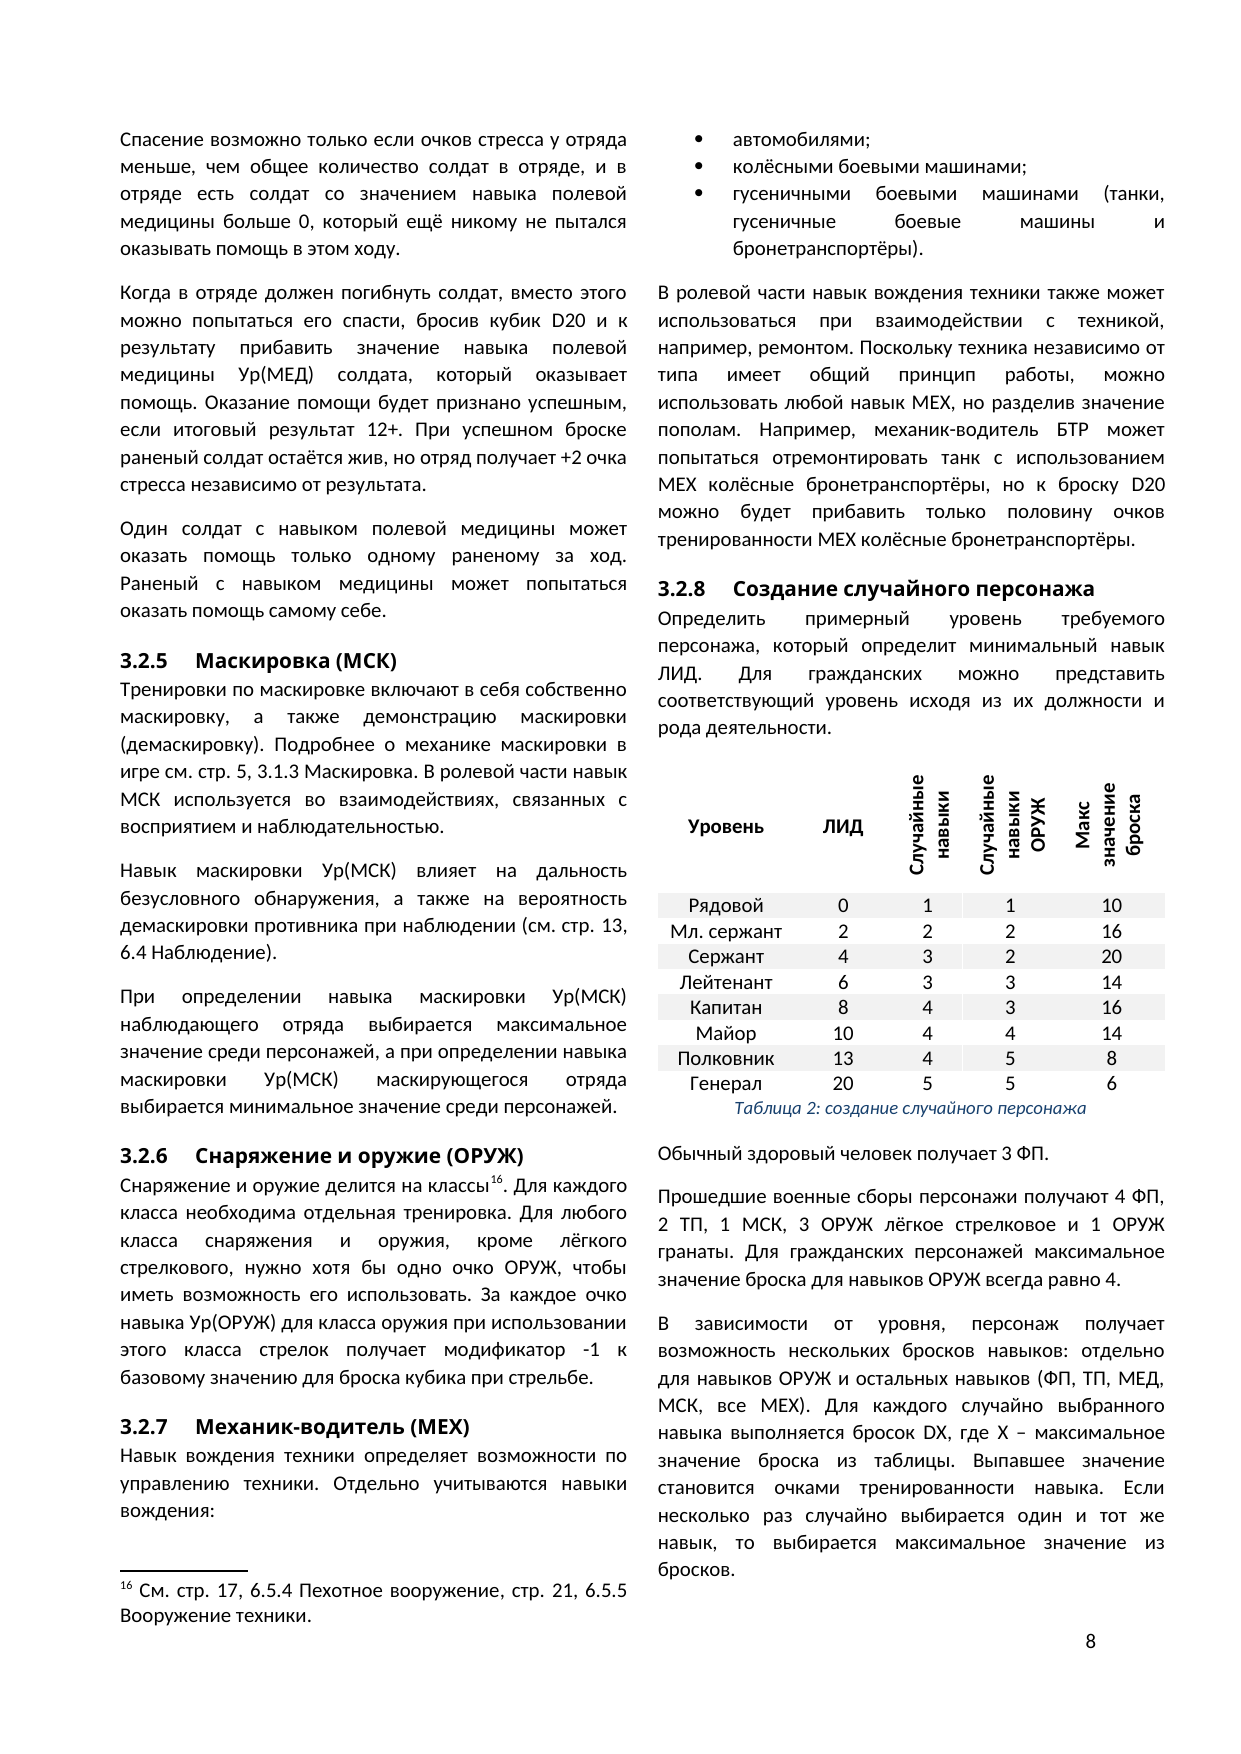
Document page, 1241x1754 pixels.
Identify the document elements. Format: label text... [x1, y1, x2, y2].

table_cell 3 [963, 994, 1058, 1020]
table_cell 0 [794, 893, 892, 918]
table_cell 6 [794, 969, 892, 994]
table_cell 4 [794, 944, 892, 969]
table_cell Полковник [658, 1045, 794, 1071]
text В зависимости от уровня, персонаж получает возможность нескольких бросков навыков: отдельно для навыков ОРУЖ и остальных навыков (ФП, ТП, МЕД, МСК, все МЕХ). Для каждого случайно выбранного навыка выполняется бросок DX, где X – максимальное значение броска из таблицы. Выпавшее значение становится очками тренированности навыка. Если несколько раз случайно выбирается один и тот же навык, то выбирается максимальное значение из бросков. [658, 1310, 1165, 1582]
text В ролевой части навык вождения техники также может использоваться при взаимодействии с техникой, например, ремонтом. Поскольку техника независимо от типа имеет общий принцип работы, можно использовать любой навык МЕХ, но разделив значение пополам. Например, механик-водитель БТР может попытаться отремонтировать танк с использованием МЕХ колёсные бронетранспортёры, но к броску D20 можно будет прибавить только половину очков тренированности МЕХ колёсные бронетранспортёры. [658, 279, 1165, 551]
table_cell 6 [1058, 1071, 1165, 1096]
list гусеничными боевыми машинами (танки, гусеничные боевые машины и бронетранспортёры). [695, 181, 1165, 261]
list колёсными боевыми машинами; [695, 153, 1165, 179]
table_cell Сержант [658, 944, 794, 969]
text Навык вождения техники определяет возможности по управлению техники. Отдельно учитываются навыки вождения: [120, 1443, 628, 1523]
table_cell 14 [1058, 1020, 1165, 1045]
table_cell 8 [794, 994, 892, 1020]
subtitle Cнаряжение и оружие (ОРУЖ) [120, 1141, 628, 1170]
text Обычный здоровый человек получает 3 ФП. [658, 1140, 1165, 1165]
table_cell Лейтенант [658, 969, 794, 994]
text При определении навыка маскировки Ур(МСК) наблюдающего отряда выбирается максимальное значение среди персонажей, а при определении навыка маскировки Ур(МСК) маскирующегося отряда выбирается минимальное значение среди персонажей. [120, 984, 628, 1119]
table_cell 3 [892, 969, 962, 994]
table_cell Капитан [658, 994, 794, 1020]
text Снаряжение и оружие делится на классы. Для каждого класса необходима отдельная тренировка. Для любого класса снаряжения и оружия, кроме лёгкого стрелкового, нужно хотя бы одно очко ОРУЖ, чтобы иметь возможность его использовать. За каждое очко навыка Ур(ОРУЖ) для класса оружия при использовании этого класса стрелок получает модификатор -1 к базовому значению для броска кубика при стрельбе. [120, 1172, 628, 1389]
list автомобилями; [695, 126, 1165, 151]
table_cell Мл. сержант [658, 918, 794, 943]
subtitle Создание случайного персонажа [658, 574, 1165, 603]
table_cell 8 [1058, 1045, 1165, 1071]
table_cell 5 [892, 1071, 962, 1096]
table_cell 2 [963, 918, 1058, 943]
table_cell 4 [892, 1045, 962, 1071]
table_header Случайные навыки ОРУЖ [963, 759, 1058, 893]
table_cell 16 [1058, 918, 1165, 943]
table_cell 16 [1058, 994, 1165, 1020]
table_cell 13 [794, 1045, 892, 1071]
table_cell Рядовой [658, 893, 794, 918]
table_cell 4 [963, 1020, 1058, 1045]
table_cell 14 [1058, 969, 1165, 994]
table_cell 2 [892, 918, 962, 943]
text Когда в отряде должен погибнуть солдат, вместо этого можно попытаться его спасти, бросив кубик D20 и к результату прибавить значение навыка полевой медицины Ур(МЕД) солдата, который оказывает помощь. Оказание помощи будет признано успешным, если итоговый результат 12+. При успешном броске раненый солдат остаётся жив, но отряд получает +2 очка стресса независимо от результата. [120, 279, 628, 497]
table_cell 1 [963, 893, 1058, 918]
text Определить примерный уровень требуемого персонажа, который определит минимальный навык ЛИД. Для гражданских можно представить соответствующий уровень исходя из их должности и рода деятельности. [658, 605, 1165, 740]
text Тренировки по маскировке включают в себя собственно маскировку, а также демонстрацию маскировки (демаскировку). Подробнее о механике маскировки в игре см. стр. 4, 3.1.3 Маскировка. В ролевой части навык МСК используется во взаимодействиях, связанных с восприятием и наблюдательностью. [120, 676, 628, 839]
text Навык маскировки Ур(МСК) влияет на дальность безусловного обнаружения, а также на вероятность демаскировки противника при наблюдении (см. стр. 12, 6.4 Наблюдение). [120, 857, 628, 965]
table_cell 5 [963, 1071, 1058, 1096]
table_cell 4 [892, 1020, 962, 1045]
subtitle Механик-водитель (МЕХ) [120, 1412, 628, 1441]
table_cell 10 [1058, 893, 1165, 918]
table_cell 2 [963, 944, 1058, 969]
table_cell 3 [892, 944, 962, 969]
table_cell 2 [794, 918, 892, 943]
table_cell 20 [794, 1071, 892, 1096]
table_cell 5 [963, 1045, 1058, 1071]
table_cell 10 [794, 1020, 892, 1045]
subtitle Маскировка (МСК) [120, 646, 628, 674]
table_cell 4 [892, 994, 962, 1020]
table_cell 20 [1058, 944, 1165, 969]
text Прошедшие военные сборы персонажи получают 4 ФП, 2 ТП, 1 МСК, 3 ОРУЖ лёгкое стрелковое и 1 ОРУЖ гранаты. Для гражданских персонажей максимальное значение броска для навыков ОРУЖ всегда равно 4. [658, 1184, 1165, 1291]
table_cell 1 [892, 893, 962, 918]
table_cell Майор [658, 1020, 794, 1045]
table_header ЛИД [794, 759, 892, 893]
table_cell 3 [963, 969, 1058, 994]
table_header Макс значение броска [1058, 759, 1165, 893]
text Спасение возможно только если очков стресса у отряда меньше, чем общее количество солдат в отряде, и в отряде есть солдат со значением навыка полевой медицины больше 0, который ещё никому не пытался оказывать помощь в этом ходу. [120, 126, 628, 261]
table_header Уровень [658, 759, 794, 893]
table_header Случайные навыки [892, 759, 962, 893]
text Один солдат с навыком полевой медицины может оказать помощь только одному раненому за ход. Раненый с навыком медицины может попытаться оказать помощь самому себе. [120, 515, 628, 623]
table_cell Генерал [658, 1071, 794, 1096]
